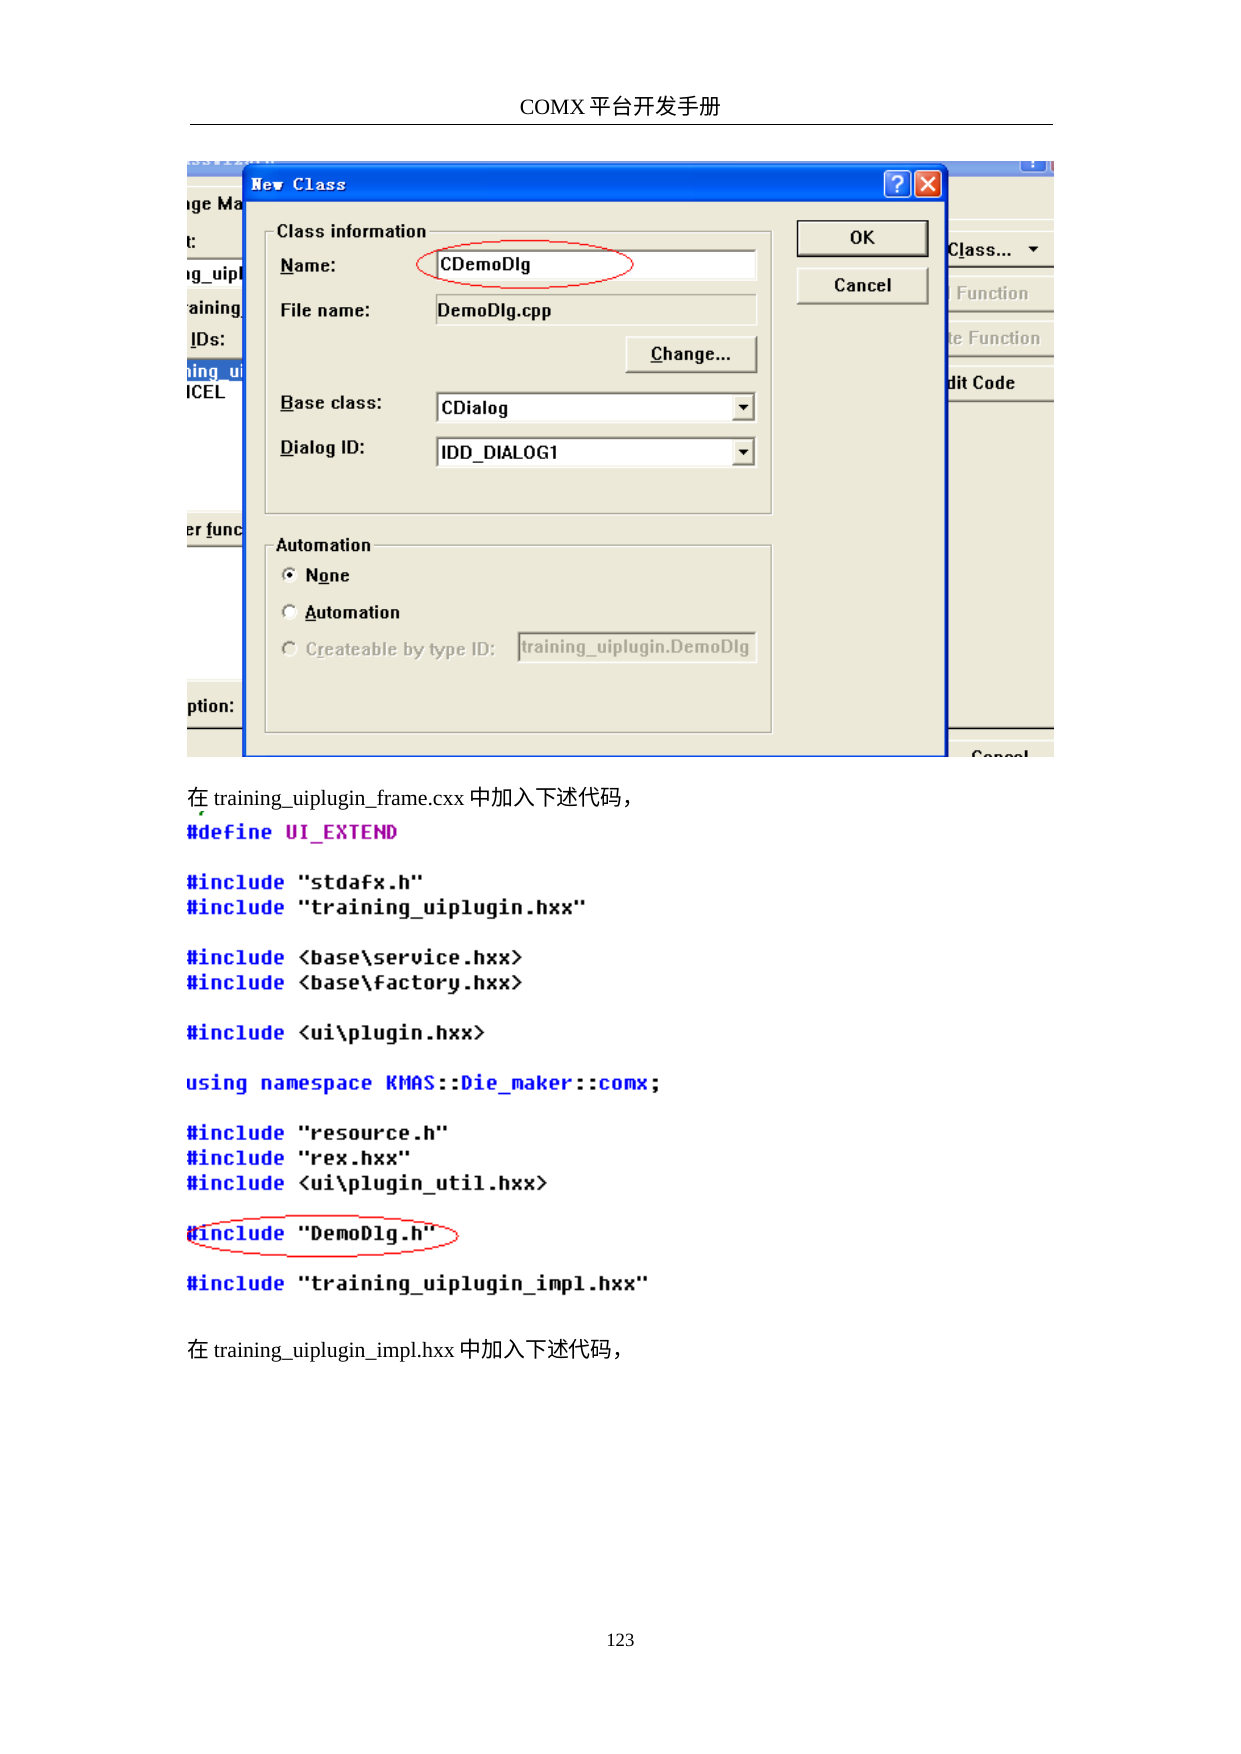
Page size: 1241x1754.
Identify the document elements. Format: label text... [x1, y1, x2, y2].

text 在training_uiplugin_frame.cxx中加入下述代码， [187, 779, 1053, 812]
picture [187, 161, 1054, 757]
text 在training_uiplugin_impl.hxx中加入下述代码， [187, 1332, 1053, 1364]
picture [187, 811, 755, 1303]
